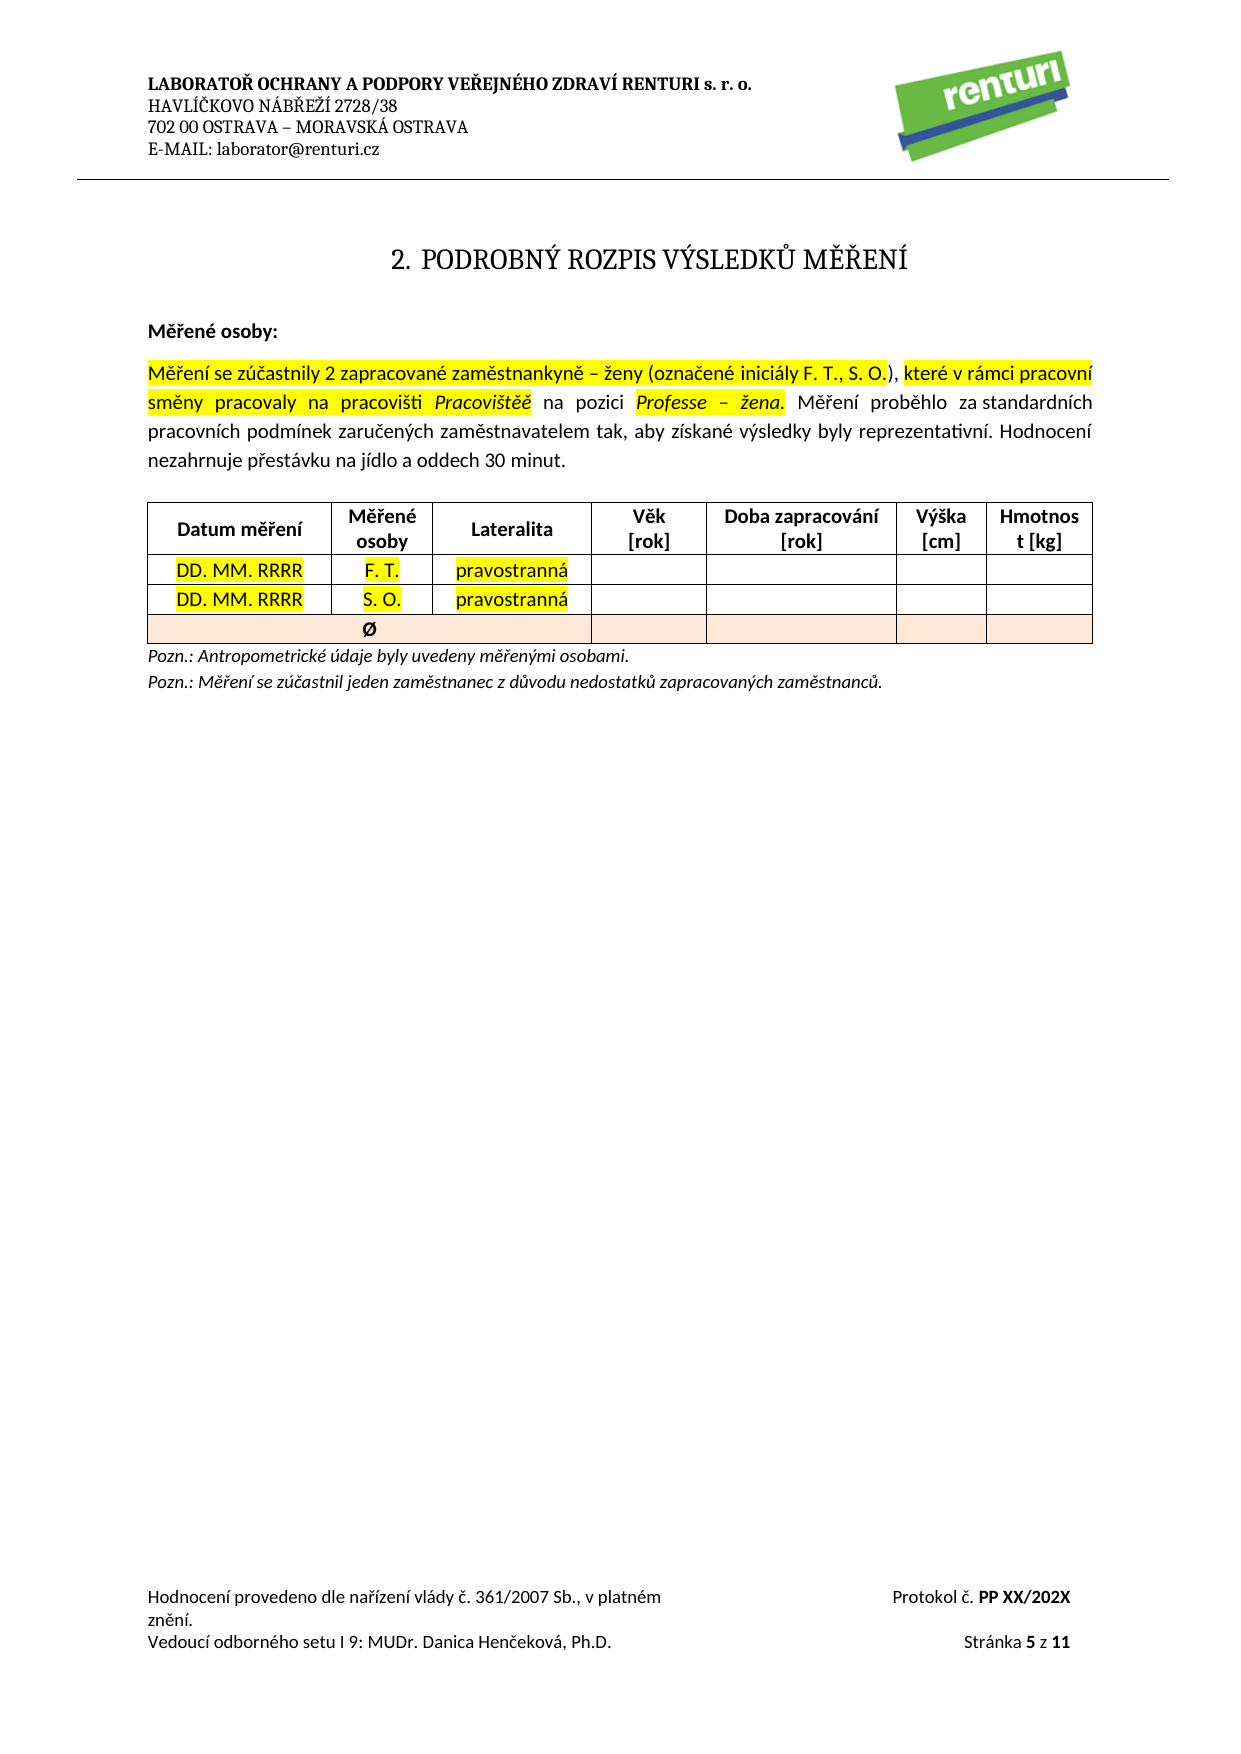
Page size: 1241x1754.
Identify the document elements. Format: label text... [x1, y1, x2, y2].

text Pozn.: Měření se zúčastnil jeden zaměstnanec z důvodu nedostatků zapracovaných zaměstnanců. [148, 670, 1093, 693]
table_cell DD. MM. RRRR [148, 585, 331, 613]
table_header Hmotnost [kg] [987, 503, 1092, 554]
table_cell [592, 555, 706, 584]
table_cell DD. MM. RRRR [148, 555, 331, 584]
table_cell S. O. [332, 585, 432, 613]
table_cell Ø [148, 615, 591, 643]
table_cell [707, 585, 896, 613]
table_cell F. T. [332, 555, 432, 584]
table_cell [707, 615, 896, 643]
picture [861, 41, 1118, 166]
subtitle PODROBNÝ ROZPIS VÝSLEDKŮ MĚŘENÍ [207, 243, 1093, 277]
table_cell [897, 615, 986, 643]
table_cell [592, 585, 706, 613]
table_header Věk [rok] [592, 503, 706, 554]
table_header Výška [cm] [897, 503, 986, 554]
table_cell [987, 555, 1092, 584]
table_header Měřené osoby [332, 503, 432, 554]
table_cell [897, 585, 986, 613]
table_cell pravostranná [433, 585, 591, 613]
table_cell [987, 615, 1092, 643]
table_cell pravostranná [433, 555, 591, 584]
table_header Datum měření [148, 503, 331, 554]
text Měřené osoby: [148, 318, 1093, 344]
text Pozn.: Antropometrické údaje byly uvedeny měřenými osobami. [148, 644, 1093, 667]
table_cell [897, 555, 986, 584]
table_cell [707, 555, 896, 584]
table_cell [987, 585, 1092, 613]
table_header Lateralita [433, 503, 591, 554]
table_header Doba zapracování [rok] [707, 503, 896, 554]
table_cell [592, 615, 706, 643]
text Měření se zúčastnily 2 zapracované zaměstnankyně – ženy (označené iniciály F. T., S. O.), které v rámci pracovní směny pracovaly na pracovišti Pracovištěě na pozici Professe – žena. Měření proběhlo za standardních pracovních podmínek zaručených zaměstnavatelem tak, aby získané výsledky byly reprezentativní. Hodnocení nezahrnuje přestávku na jídlo a oddech 30 minut. [148, 360, 1093, 473]
